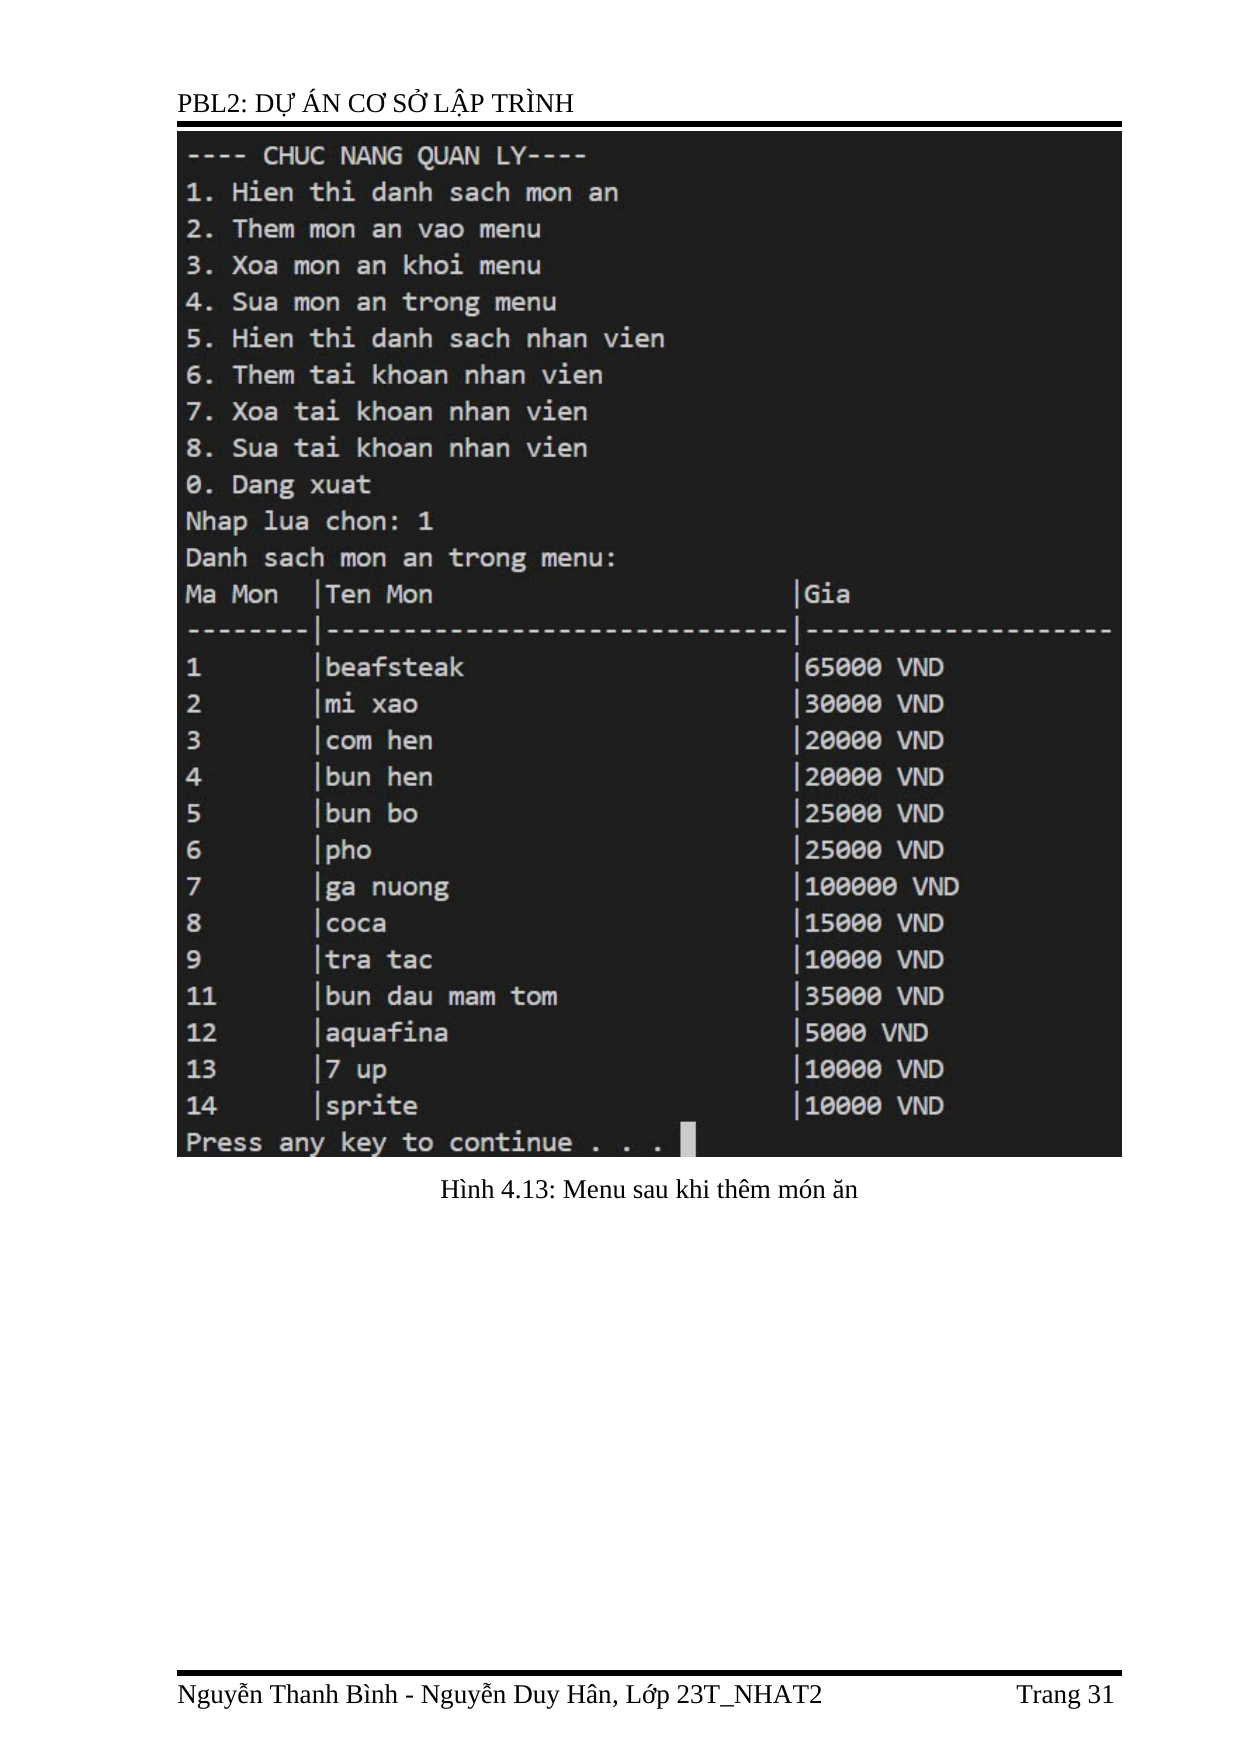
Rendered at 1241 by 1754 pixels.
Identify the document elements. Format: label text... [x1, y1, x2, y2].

picture [177, 131, 1122, 1157]
text Hình 4.13: Menu sau khi thêm món ăn [177, 1174, 1122, 1205]
